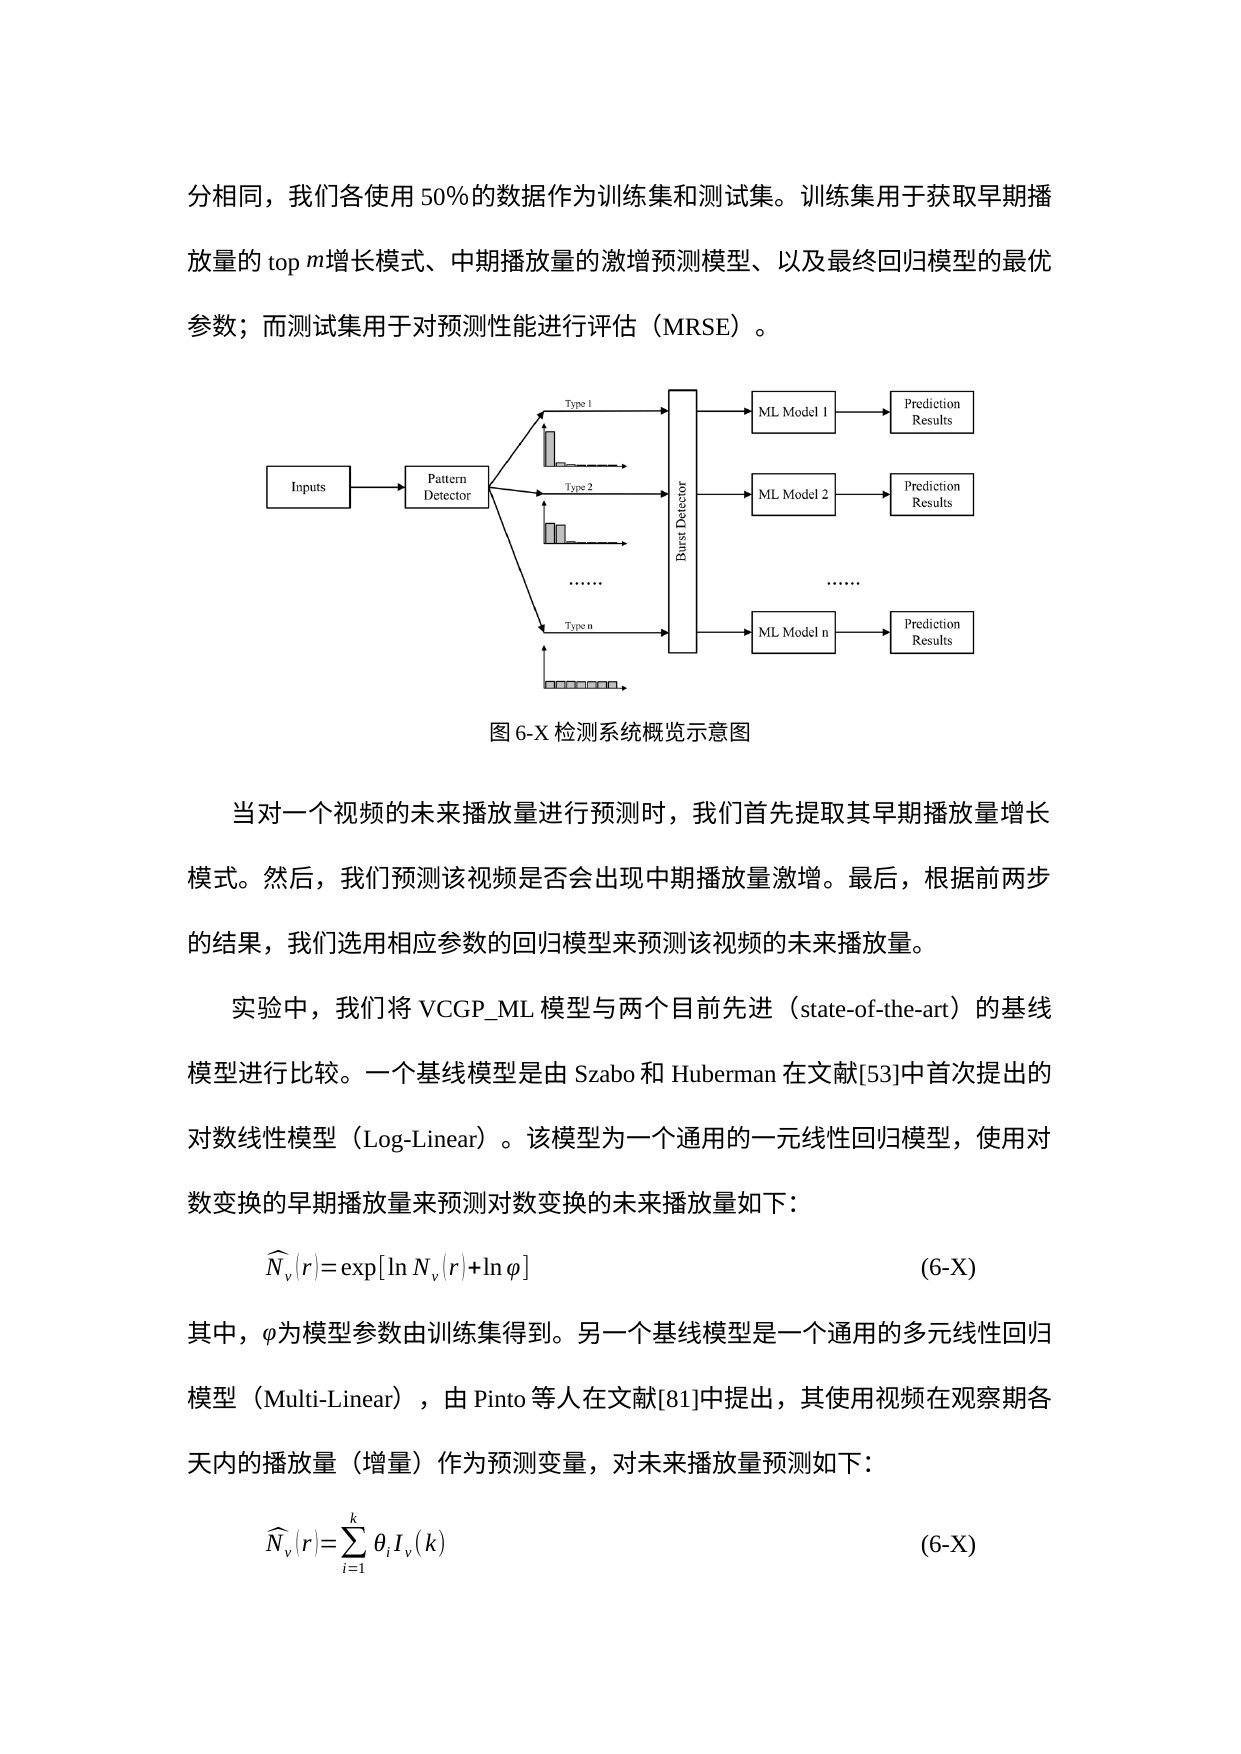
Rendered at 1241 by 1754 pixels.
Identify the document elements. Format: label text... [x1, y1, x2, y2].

text (6-X) [187, 1494, 1053, 1592]
text 图6-X 检测系统概览示意图 [187, 714, 1053, 747]
text 当对一个视频的未来播放量进行预测时，我们首先提取其早期播放量增长模式。然后，我们预测该视频是否会出现中期播放量激增。最后，根据前两步的结果，我们选用相应参数的回归模型来预测该视频的未来播放量。 [187, 779, 1053, 974]
text (6-X) [187, 1234, 1053, 1299]
picture [265, 389, 975, 691]
text 其中，为模型参数由训练集得到。另一个基线模型是一个通用的多元线性回归模型（Multi-Linear），由Pinto等人在文献[81]中提出，其使用视频在观察期各天内的播放量（增量）作为预测变量，对未来播放量预测如下： [187, 1299, 1053, 1494]
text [187, 162, 1053, 357]
text 实验中，我们将VCGP_ML模型与两个目前先进（state-of-the-art）的基线模型进行比较。一个基线模型是由Szabo和Huberman在文献[53]中首次提出的对数线性模型（Log-Linear）。该模型为一个通用的一元线性回归模型，使用对数变换的早期播放量来预测对数变换的未来播放量如下： [187, 974, 1053, 1234]
